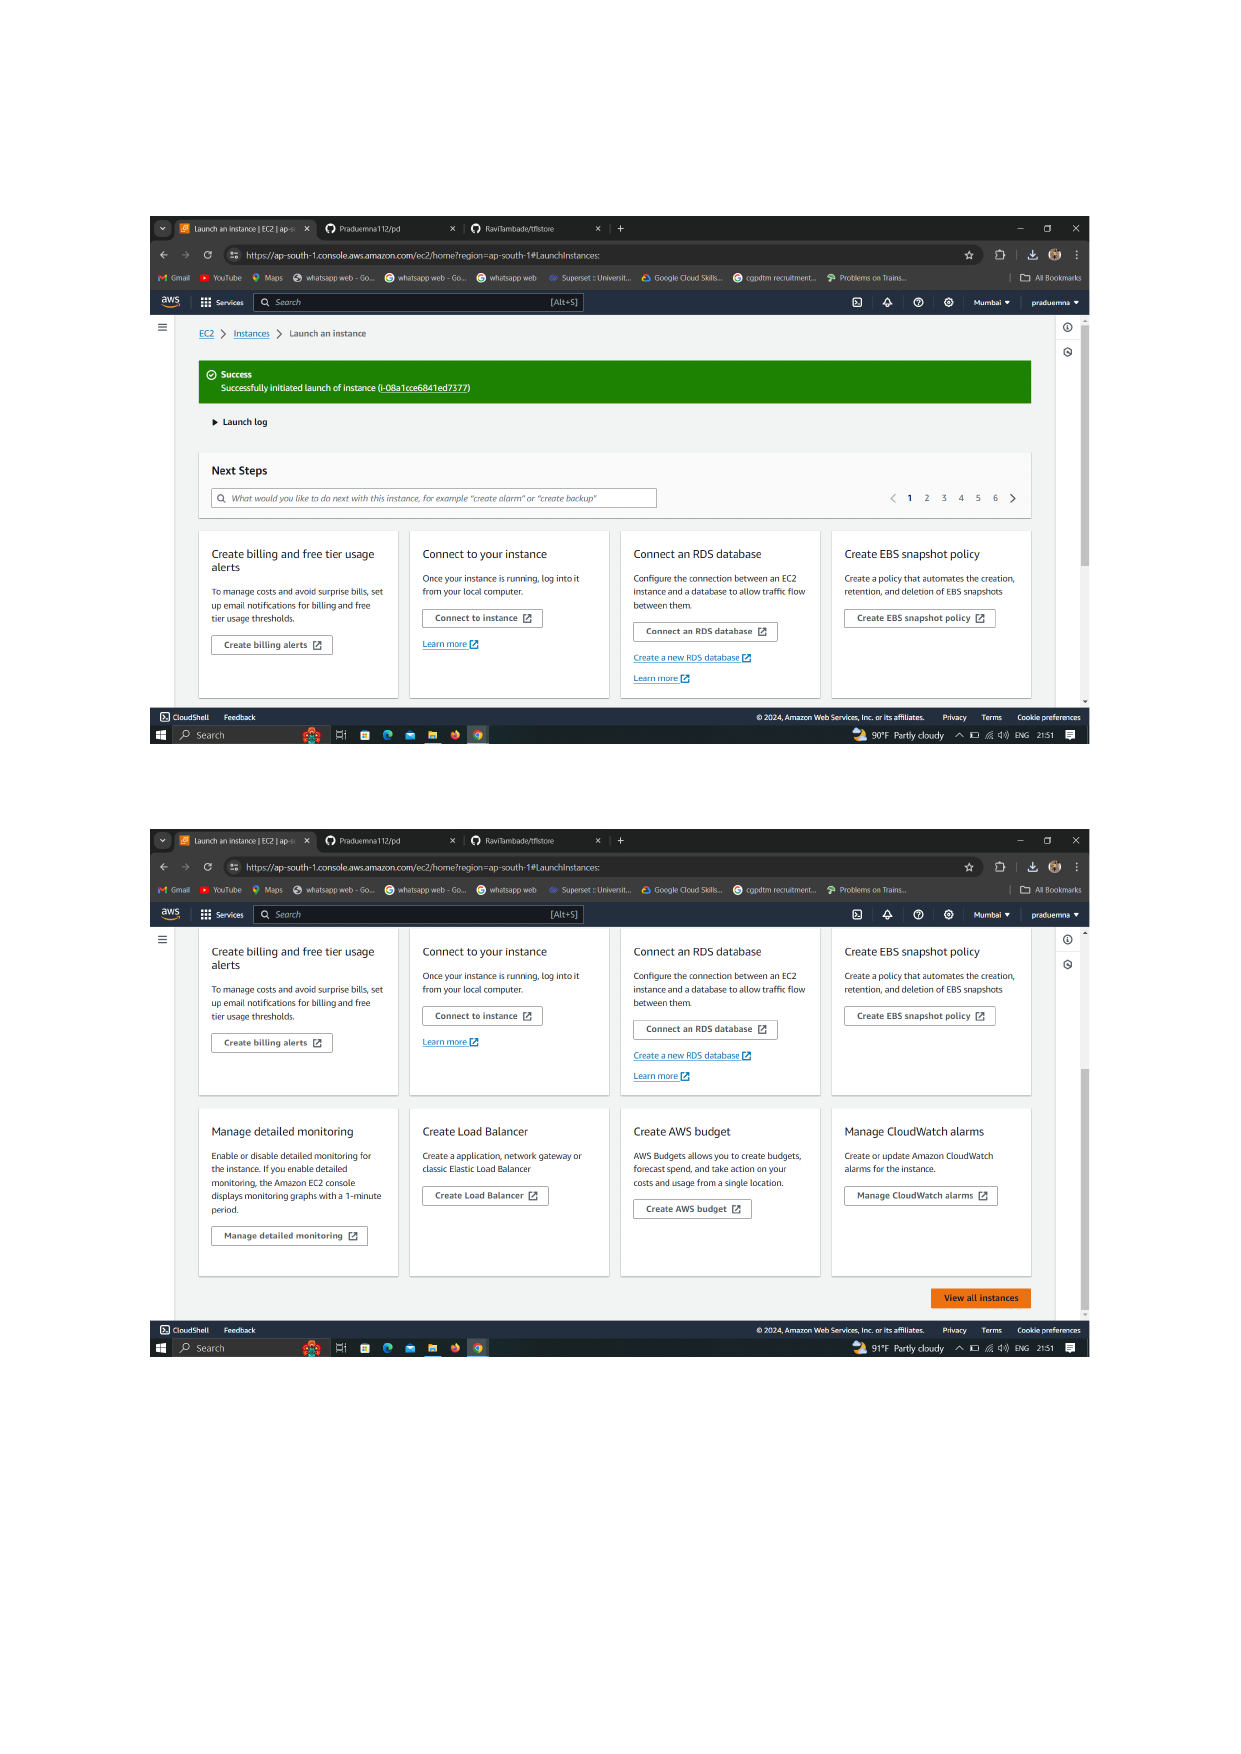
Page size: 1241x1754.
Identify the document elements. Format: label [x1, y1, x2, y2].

picture [150, 216, 1090, 744]
picture [150, 829, 1090, 1357]
